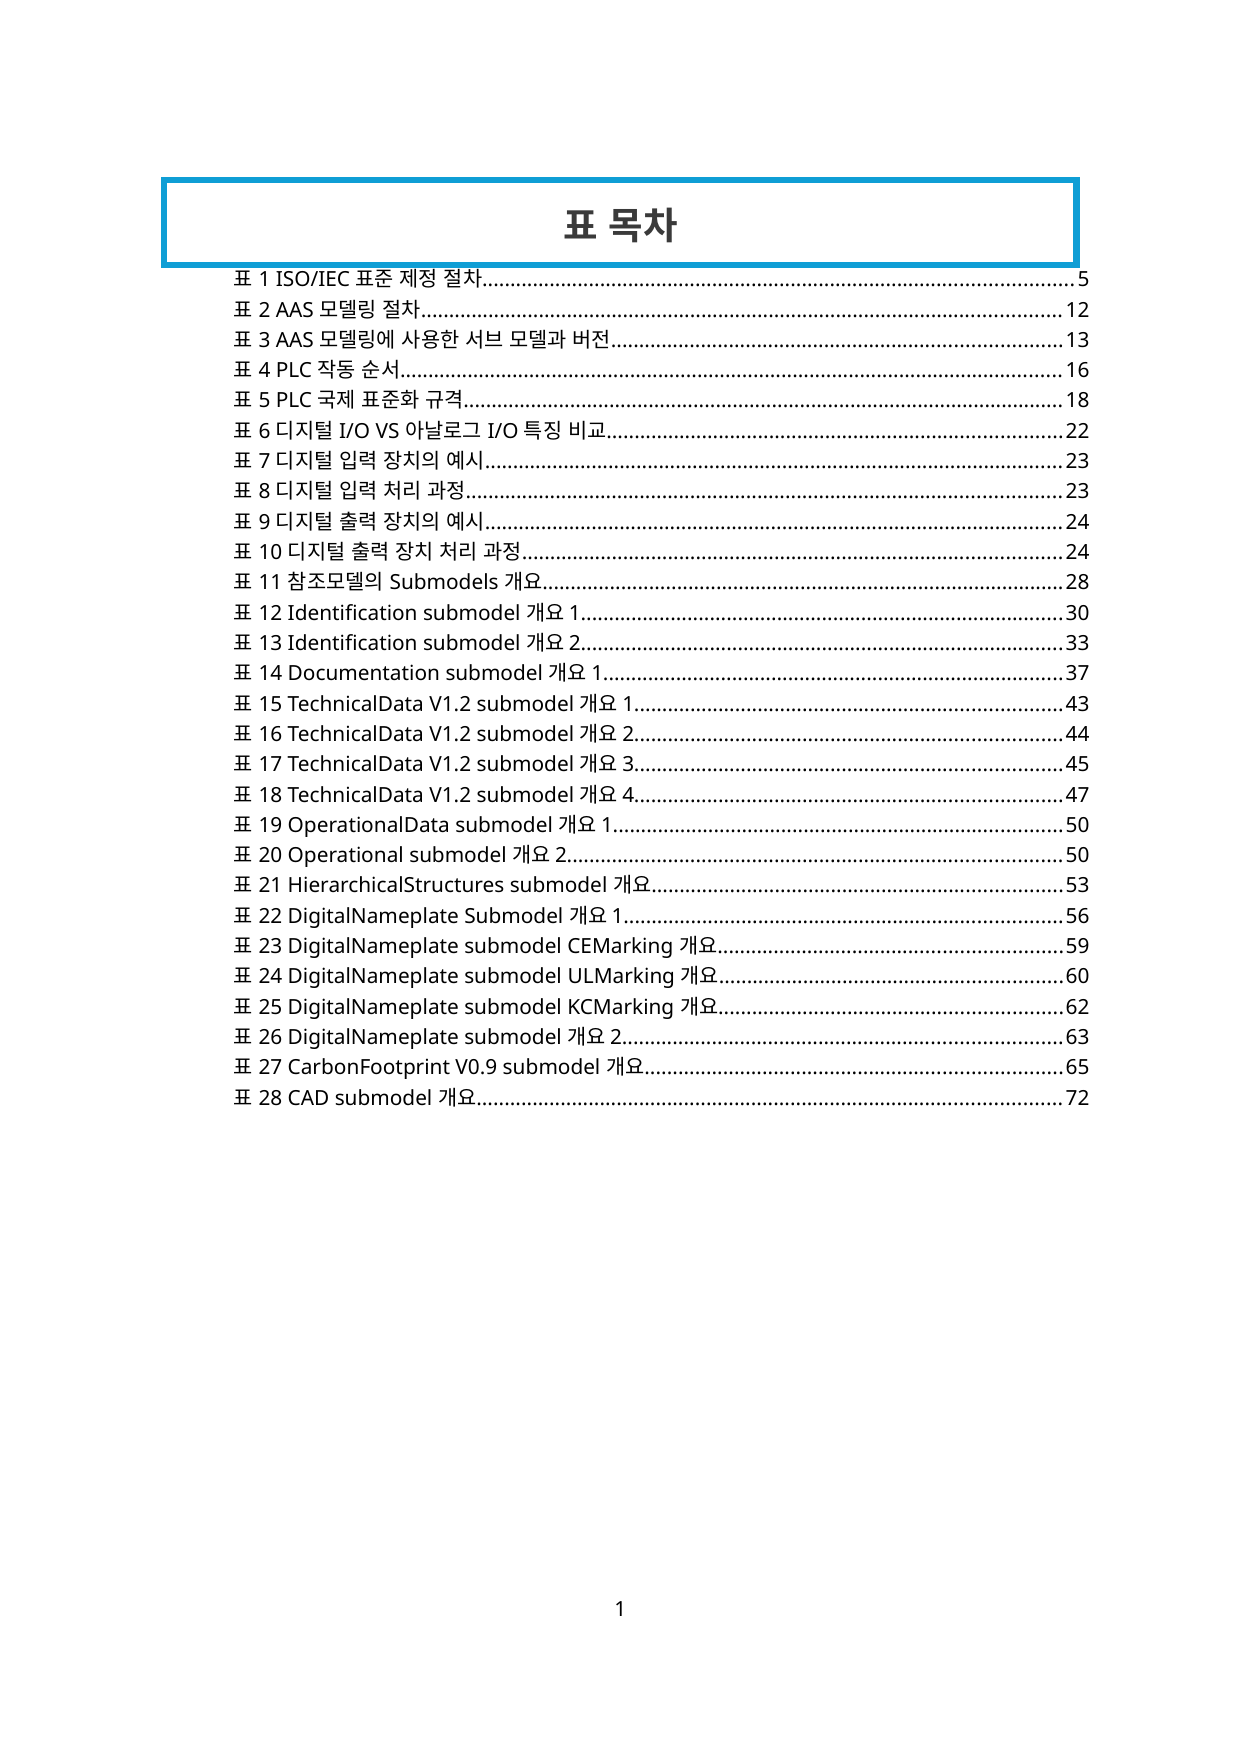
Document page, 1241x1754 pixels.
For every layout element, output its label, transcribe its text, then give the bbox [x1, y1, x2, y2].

text 표 21 HierarchicalStructures submodel 개요 53 [233, 869, 1090, 899]
text 표 20 Operational submodel 개요2 50 [233, 838, 1090, 869]
text 표 13 Identification submodel 개요2 33 [233, 626, 1090, 657]
text 표 11 참조모델의 Submodels 개요 28 [233, 566, 1090, 596]
text 표 4 PLC 작동 순서 16 [233, 353, 1090, 384]
text 표 1 ISO/IEC 표준 제정 절차 5 [233, 262, 1090, 293]
text 표 15 TechnicalData V1.2 submodel 개요1 43 [233, 687, 1090, 717]
text 표 8 디지털 입력 처리 과정 23 [233, 475, 1090, 505]
text 표 22 DigitalNameplate Submodel 개요1 56 [233, 899, 1090, 929]
text 표 18 TechnicalData V1.2 submodel 개요4 47 [233, 778, 1090, 808]
text 표 2 AAS 모델링 절차 12 [233, 293, 1090, 323]
text 표 9 디지털 출력 장치의 예시 24 [233, 505, 1090, 535]
text 표 19 OperationalData submodel 개요1 50 [233, 808, 1090, 838]
text 표 17 TechnicalData V1.2 submodel 개요3 45 [233, 747, 1090, 778]
text 표 23 DigitalNameplate submodel CEMarking 개요 59 [233, 929, 1090, 960]
text 표 7 디지털 입력 장치의 예시 23 [233, 444, 1090, 475]
text 표 16 TechnicalData V1.2 submodel 개요2 44 [233, 717, 1090, 747]
text 표 3 AAS 모델링에 사용한 서브 모델과 버전 13 [233, 323, 1090, 353]
text 표 12 Identification submodel 개요1 30 [233, 596, 1090, 626]
text 표 25 DigitalNameplate submodel KCMarking 개요 62 [233, 990, 1090, 1020]
text 표 6 디지털 I/O VS 아날로그 I/O 특징 비교 22 [233, 414, 1090, 444]
text 표 14 Documentation submodel 개요1 37 [233, 657, 1090, 687]
text 표 24 DigitalNameplate submodel ULMarking 개요 60 [233, 960, 1090, 990]
text 표 26 DigitalNameplate submodel 개요2 63 [233, 1020, 1090, 1051]
text 표 28 CAD submodel 개요 72 [233, 1081, 1090, 1111]
text 표 5 PLC 국제 표준화 규격 18 [233, 384, 1090, 414]
text 표 10 디지털 출력 장치 처리 과정 24 [233, 535, 1090, 566]
text 표 27 CarbonFootprint V0.9 submodel 개요 65 [233, 1051, 1090, 1081]
